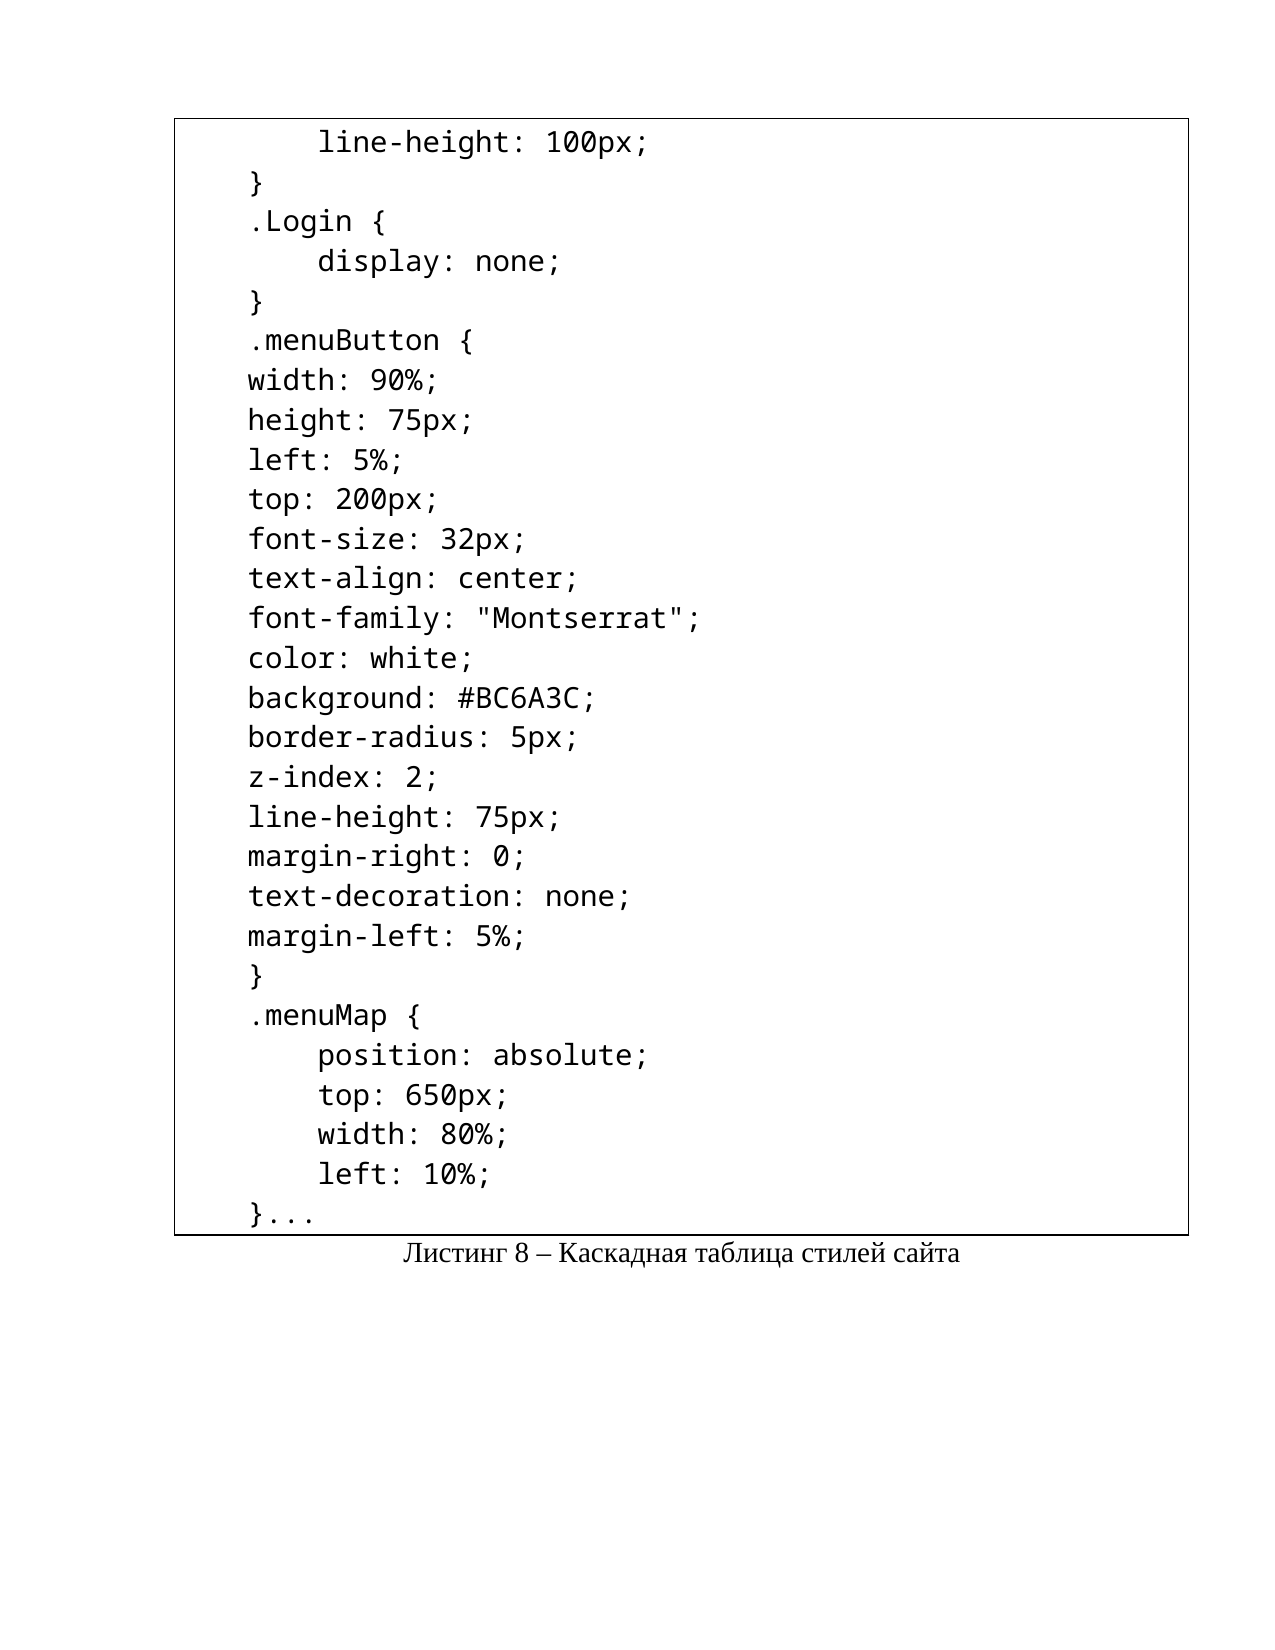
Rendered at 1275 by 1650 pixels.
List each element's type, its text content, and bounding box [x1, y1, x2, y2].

text font-size: 32px; [177, 518, 1186, 558]
text height: 75px; [177, 399, 1186, 439]
text width: 90%; [177, 359, 1186, 399]
text margin-left: 5%; [177, 915, 1186, 955]
text display: none; [177, 240, 1186, 280]
text }... [175, 1190, 1188, 1234]
text width: 80%; [177, 1113, 1186, 1153]
text margin-right: 0; [177, 836, 1186, 875]
text left: 5%; [177, 439, 1186, 478]
text z-index: 2; [177, 756, 1186, 796]
text } [177, 280, 1186, 320]
text text-decoration: none; [177, 875, 1186, 915]
text line-height: 100px; [175, 119, 1188, 161]
text } [177, 955, 1186, 994]
text left: 10%; [177, 1153, 1186, 1190]
text } [177, 161, 1186, 201]
text .menuButton { [177, 320, 1186, 359]
text top: 650px; [177, 1074, 1186, 1113]
text top: 200px; [177, 478, 1186, 518]
text .Login { [177, 201, 1186, 240]
text border-radius: 5px; [177, 717, 1186, 756]
text text-align: center; [177, 558, 1186, 597]
text font-family: "Montserrat"; [177, 597, 1186, 637]
text line-height: 75px; [177, 796, 1186, 836]
text .menuMap { [177, 994, 1186, 1034]
text color: white; [177, 637, 1186, 677]
text background: #BC6A3C; [177, 677, 1186, 717]
text position: absolute; [177, 1034, 1186, 1074]
text Листинг 8 – Каскадная таблица стилей сайта [177, 1236, 1186, 1269]
